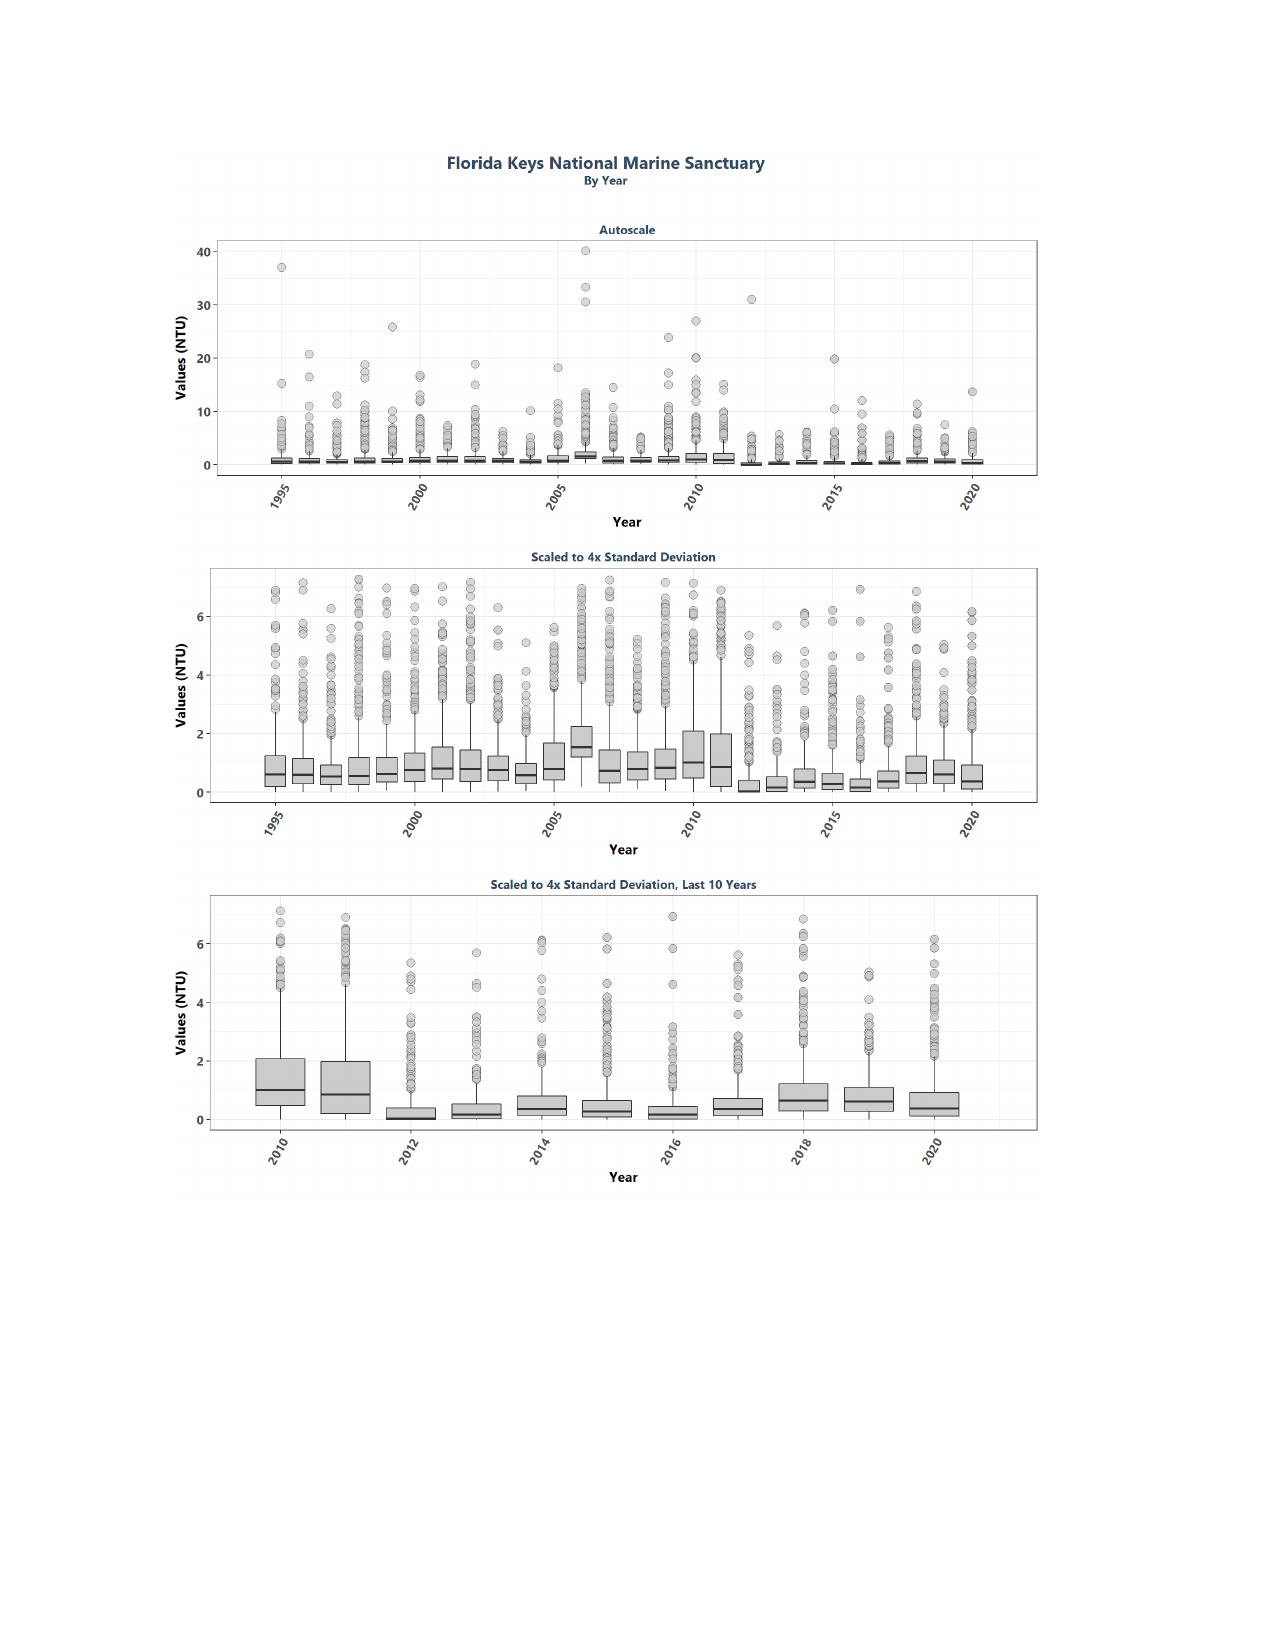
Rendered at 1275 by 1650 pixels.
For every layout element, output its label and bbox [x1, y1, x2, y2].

picture [168, 150, 1044, 1200]
